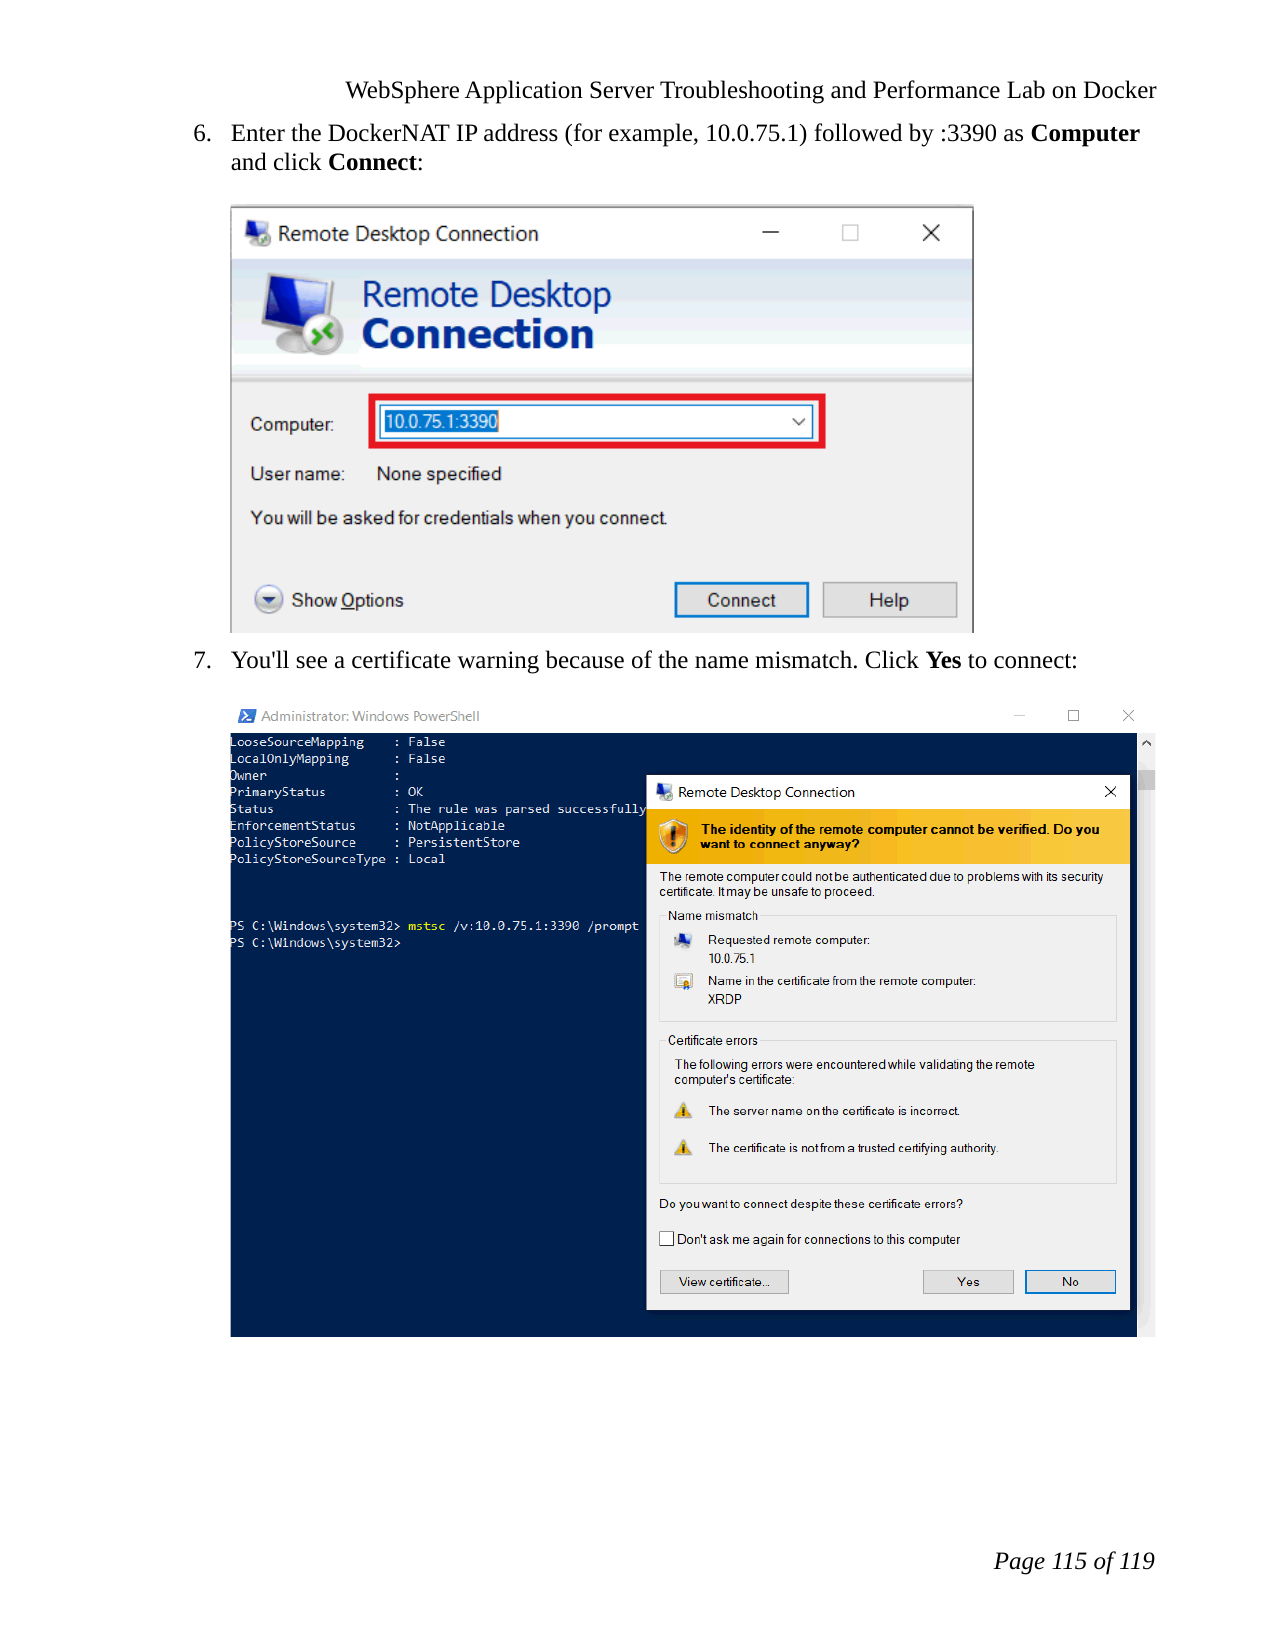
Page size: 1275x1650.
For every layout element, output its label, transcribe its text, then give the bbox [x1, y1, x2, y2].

picture [230, 702, 1156, 1337]
picture [230, 204, 974, 633]
